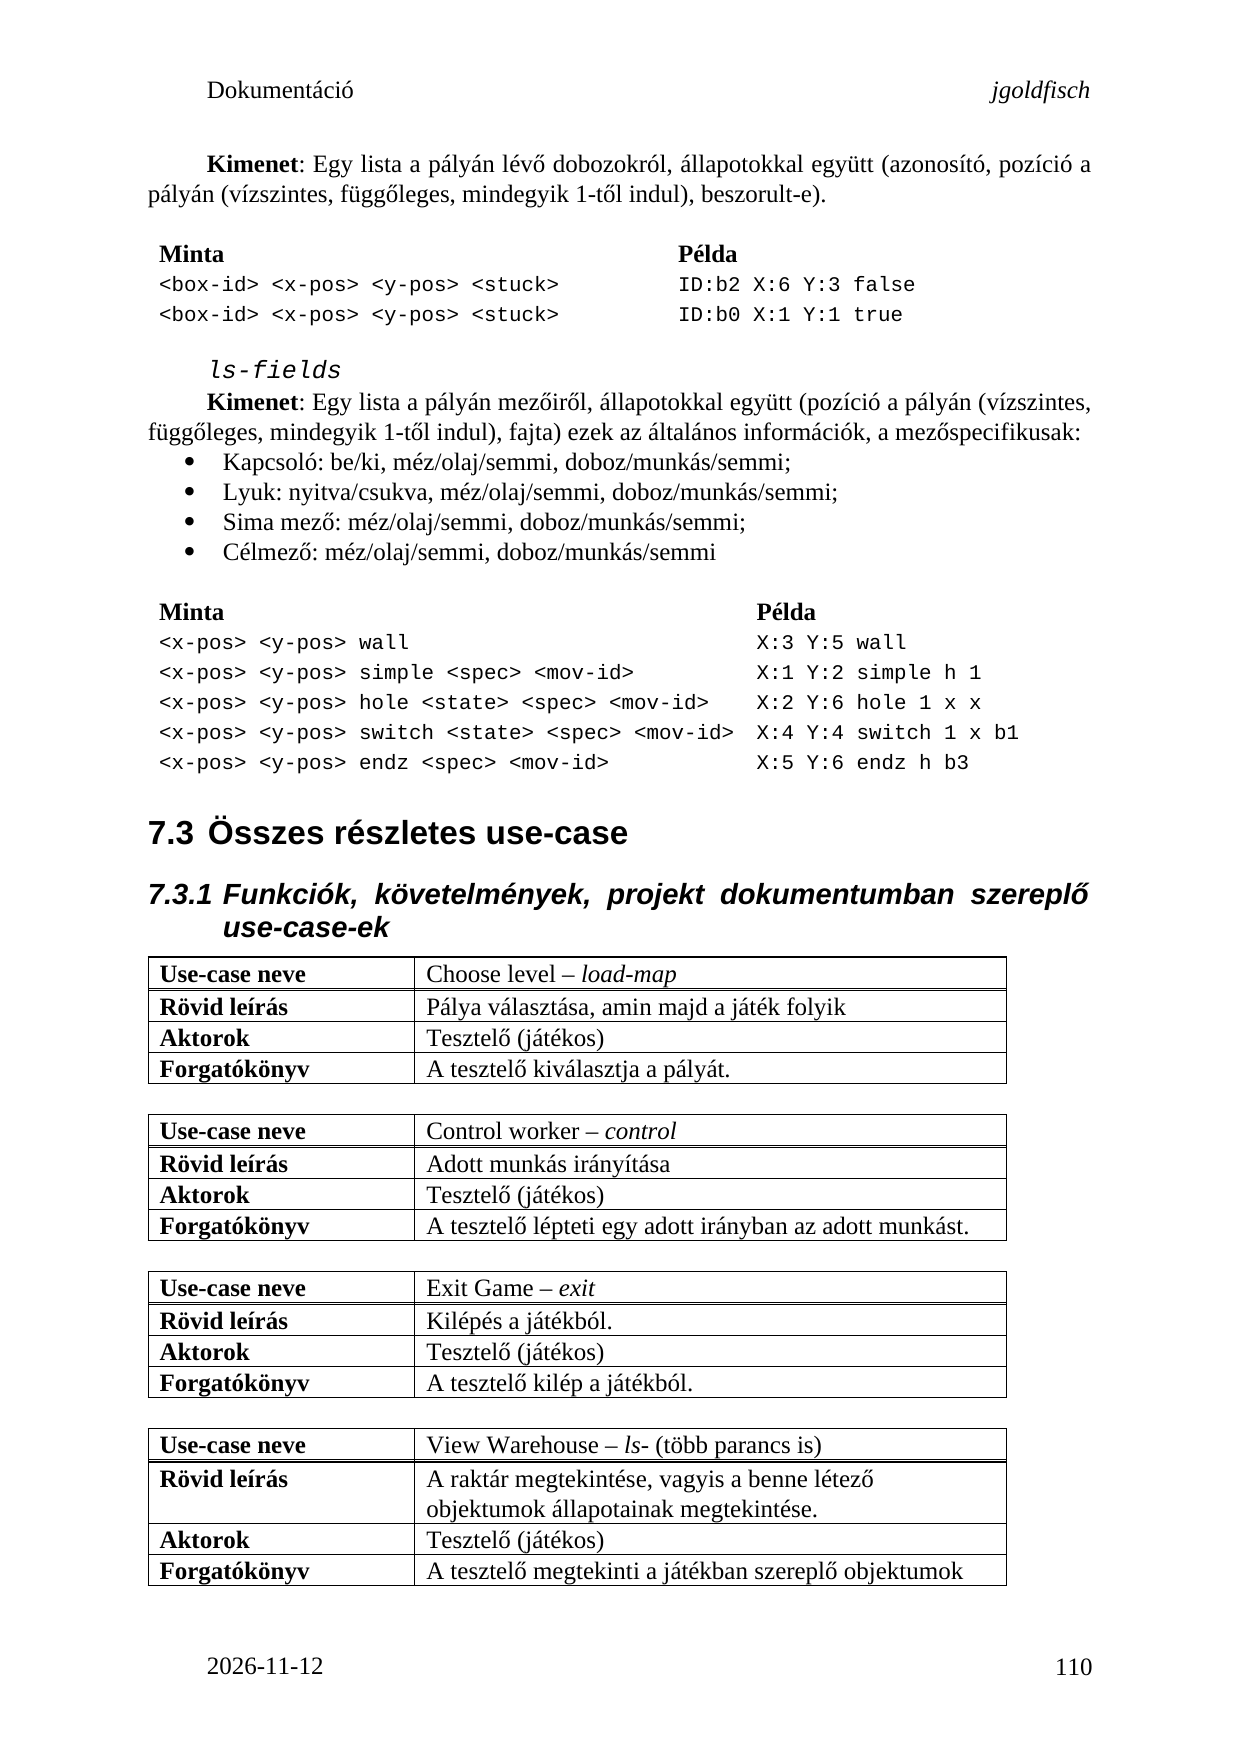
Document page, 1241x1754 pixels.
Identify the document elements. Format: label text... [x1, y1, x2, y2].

subtitle Összes részletes use-case [148, 813, 1093, 852]
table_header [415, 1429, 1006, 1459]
text Kimenet: Egy lista a pályán lévő dobozokról, állapotokkal együtt (azonosító, pozíció a pályán (vízszintes, függőleges, mindegyik 1-től indul), beszorult-e). [148, 148, 1093, 208]
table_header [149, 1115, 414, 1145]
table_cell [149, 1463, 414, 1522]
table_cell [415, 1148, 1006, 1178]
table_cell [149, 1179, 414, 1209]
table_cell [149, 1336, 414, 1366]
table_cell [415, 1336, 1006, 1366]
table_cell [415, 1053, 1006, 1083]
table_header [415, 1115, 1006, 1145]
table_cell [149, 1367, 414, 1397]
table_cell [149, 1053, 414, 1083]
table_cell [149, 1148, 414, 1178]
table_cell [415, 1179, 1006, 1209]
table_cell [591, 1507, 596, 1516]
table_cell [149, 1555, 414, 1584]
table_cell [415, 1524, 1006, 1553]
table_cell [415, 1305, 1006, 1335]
text ls-fields [148, 358, 1093, 386]
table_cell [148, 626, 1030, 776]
subtitle Funkciók, követelmények, projekt dokumentumban szereplő use-case-ek [148, 877, 1093, 944]
list Lyuk: nyitva/csukva, méz/olaj/semmi, doboz/munkás/semmi; [185, 476, 1093, 506]
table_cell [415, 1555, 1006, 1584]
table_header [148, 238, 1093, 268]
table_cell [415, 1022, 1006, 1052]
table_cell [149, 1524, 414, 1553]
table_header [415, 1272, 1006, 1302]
list Sima mező: méz/olaj/semmi, doboz/munkás/semmi; [185, 506, 1093, 536]
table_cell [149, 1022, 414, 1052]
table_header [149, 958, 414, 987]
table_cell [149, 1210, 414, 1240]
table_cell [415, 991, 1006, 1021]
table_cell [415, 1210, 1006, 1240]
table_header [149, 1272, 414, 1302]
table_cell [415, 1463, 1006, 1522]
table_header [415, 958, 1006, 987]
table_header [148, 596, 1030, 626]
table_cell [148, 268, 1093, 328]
list Kapcsoló: be/ki, méz/olaj/semmi, doboz/munkás/semmi; [185, 446, 1093, 476]
text Kimenet: Egy lista a pályán mezőiről, állapotokkal együtt (pozíció a pályán (vízszintes, függőleges, mindegyik 1-től indul), fajta) ezek az általános információk, a mezőspecifikusak: [148, 386, 1093, 446]
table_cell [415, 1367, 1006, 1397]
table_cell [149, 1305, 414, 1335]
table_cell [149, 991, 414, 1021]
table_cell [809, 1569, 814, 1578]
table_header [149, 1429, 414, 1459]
list Célmező: méz/olaj/semmi, doboz/munkás/semmi [185, 536, 1093, 566]
